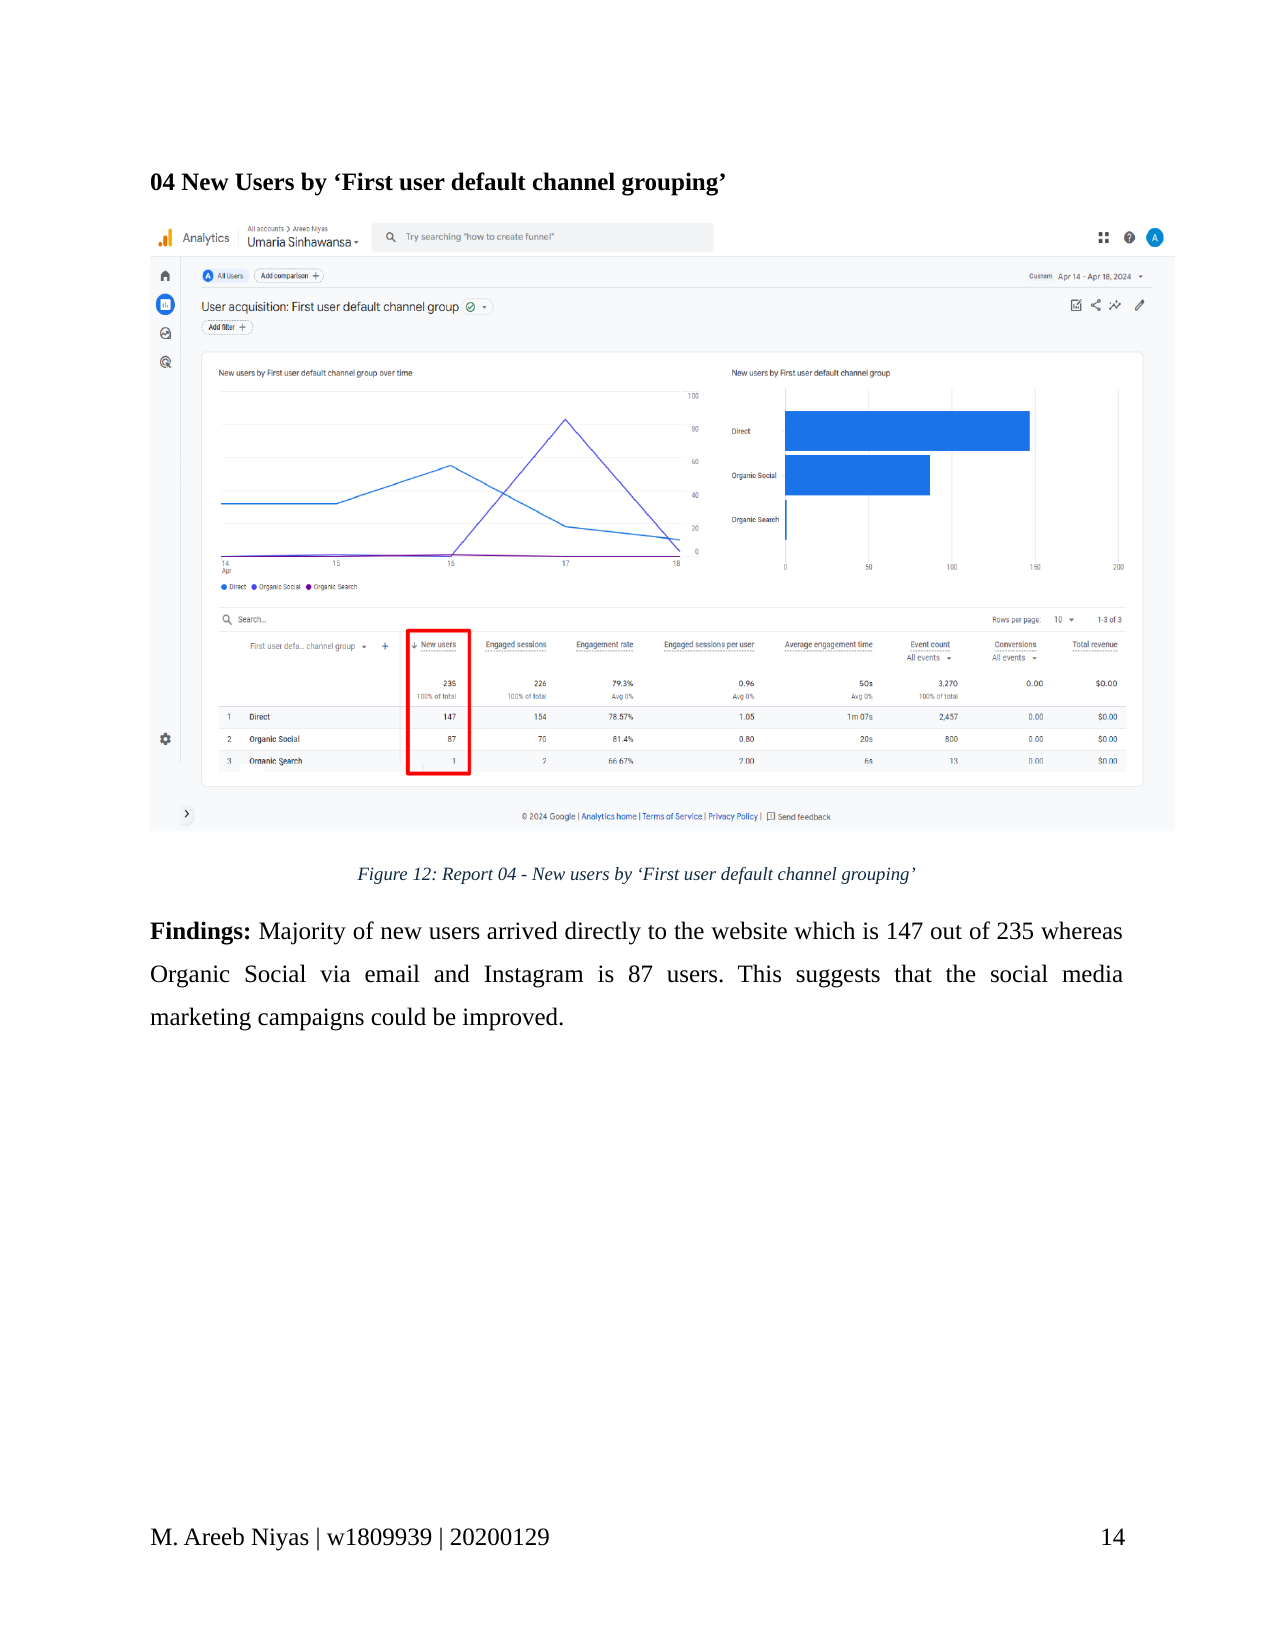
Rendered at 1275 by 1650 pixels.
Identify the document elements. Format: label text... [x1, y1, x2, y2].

subtitle 04 New Users by ‘First user default channel grouping’ [150, 167, 1125, 195]
text Findings: Majority of new users arrived directly to the website which is 147 out of 235 whereas Organic Social via email and Instagram is 87 users. This suggests that the social media marketing campaigns could be improved. [150, 916, 1125, 1031]
text Figure 12: Report 04 - New users by ‘First user default channel grouping’ [150, 863, 1125, 884]
picture [150, 218, 1176, 832]
